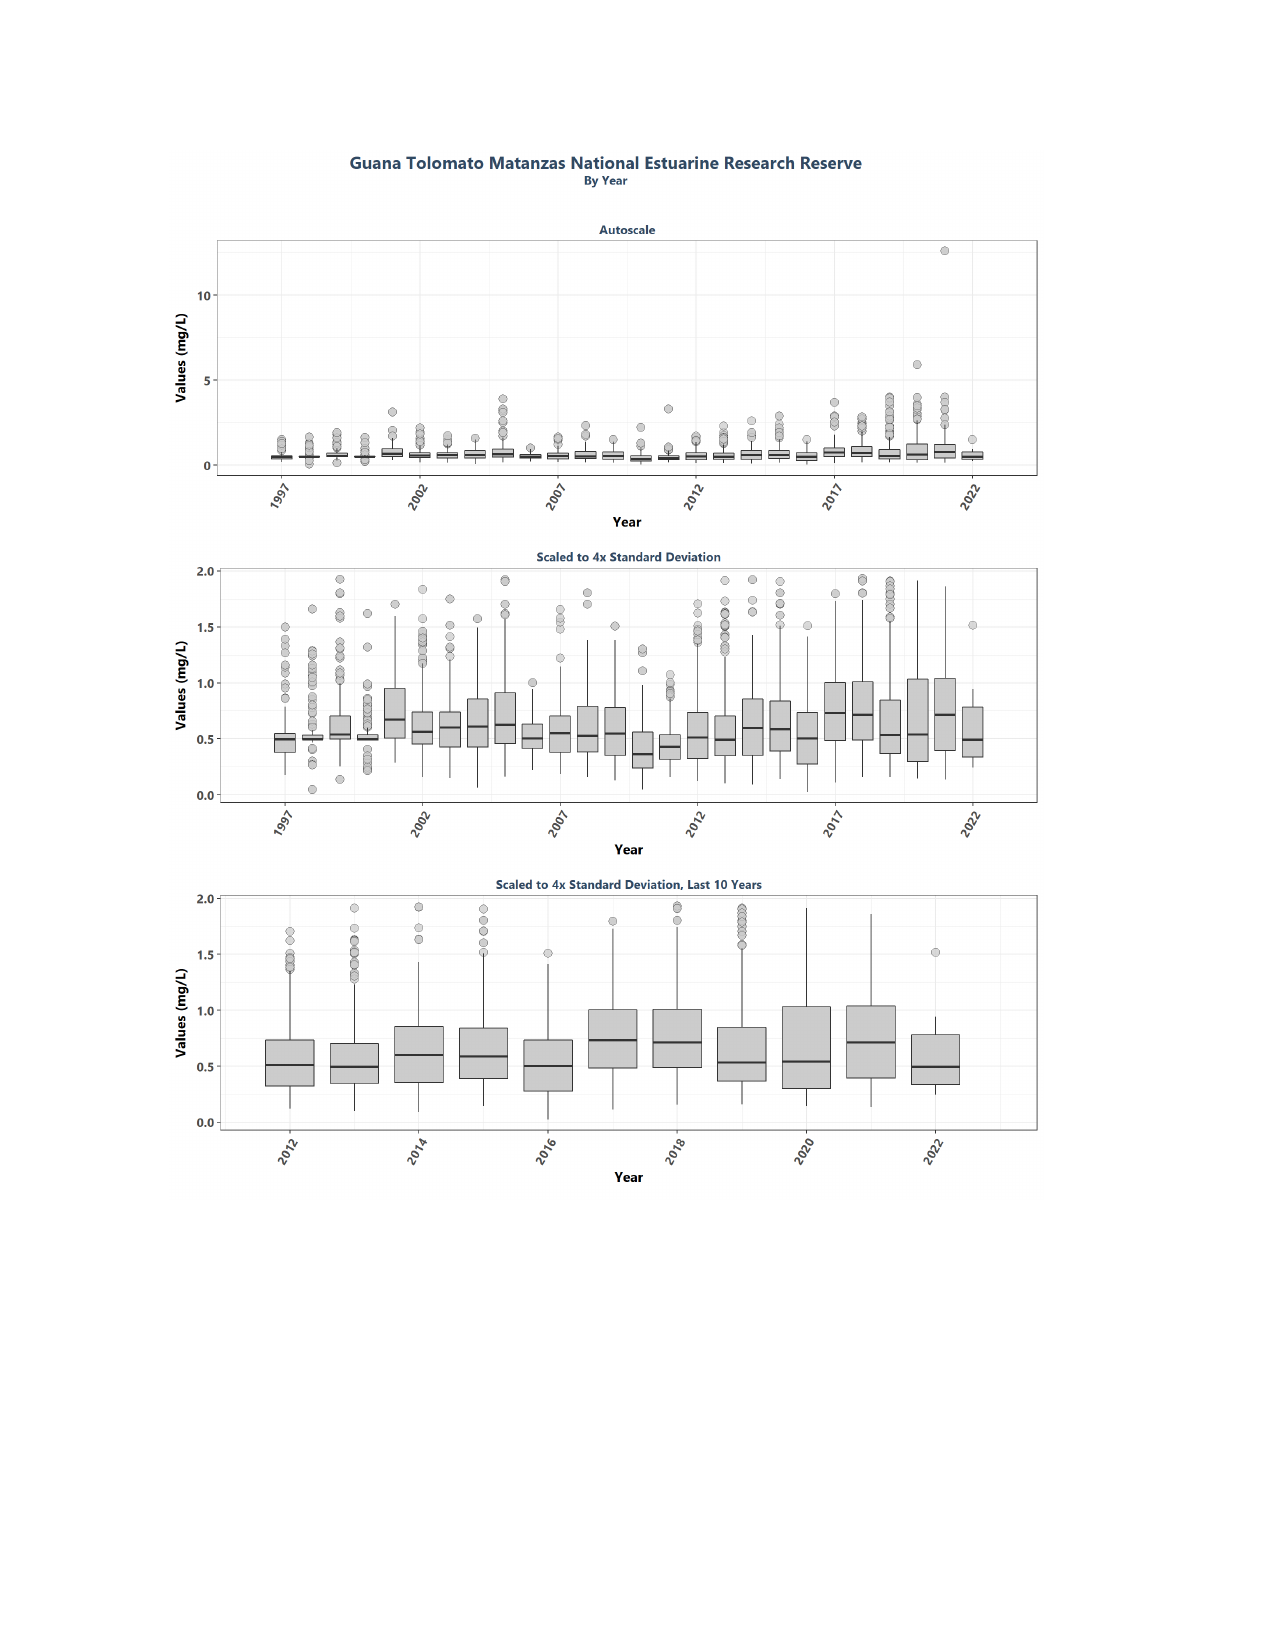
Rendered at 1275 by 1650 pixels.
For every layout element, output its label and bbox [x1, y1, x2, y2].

picture [168, 150, 1044, 1200]
